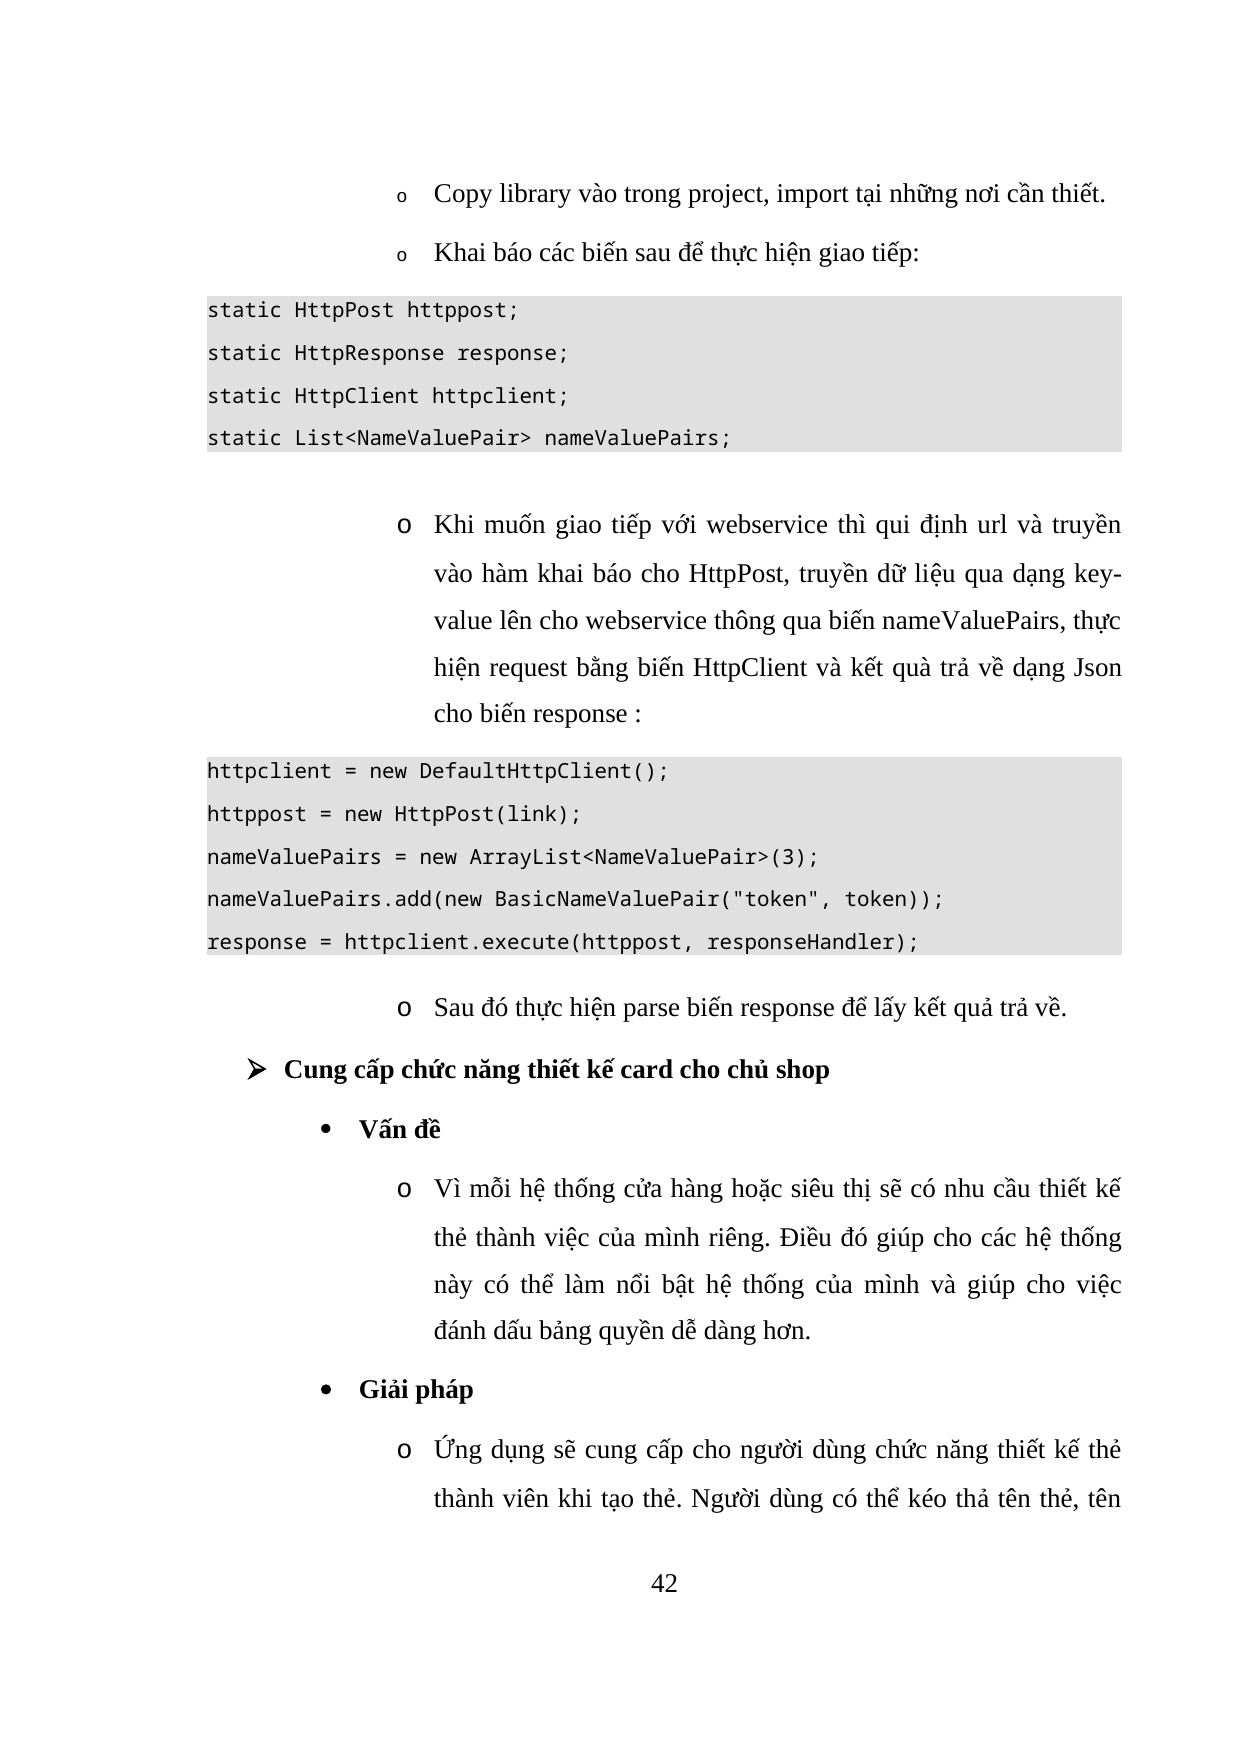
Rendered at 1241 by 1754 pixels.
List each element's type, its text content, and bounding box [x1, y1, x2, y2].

list Sau đó thực hiện parse biến response để lấy kết quả trả về. [396, 991, 1122, 1024]
list Vì mỗi hệ thống cửa hàng hoặc siêu thị sẽ có nhu cầu thiết kế thẻ thành việc của mình riêng. Điều đó giúp cho các hệ thống này có thể làm nổi bật hệ thống của mình và giúp cho việc đánh dấu bảng quyền dễ dàng hơn. [396, 1172, 1122, 1346]
list Vấn đề [321, 1113, 1122, 1144]
list Copy library vào trong project, import tại những nơi cần thiết. [396, 177, 1122, 208]
text static HttpPost httppost; static HttpResponse response; static HttpClient httpclient; static List<NameValuePair> nameValuePairs; [207, 296, 1122, 452]
list Cung cấp chức năng thiết kế card cho chủ shop [246, 1053, 1122, 1085]
list Khai báo các biến sau để thực hiện giao tiếp: [396, 236, 1122, 267]
list Khi muốn giao tiếp với webservice thì qui định url và truyền vào hàm khai báo cho HttpPost, truyền dữ liệu qua dạng key-value lên cho webservice thông qua biến nameValuePairs, thực hiện request bằng biến HttpClient và kết quà trả về dạng Json cho biến response : [396, 508, 1122, 728]
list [396, 1433, 1122, 1513]
text httpclient = new DefaultHttpClient(); httppost = new HttpPost(link); nameValuePairs = new ArrayList<NameValuePair>(3); nameValuePairs.add(new BasicNameValuePair("token", token)); response = httpclient.execute(httppost, responseHandler); [207, 757, 1122, 955]
list Giải pháp [321, 1374, 1122, 1405]
